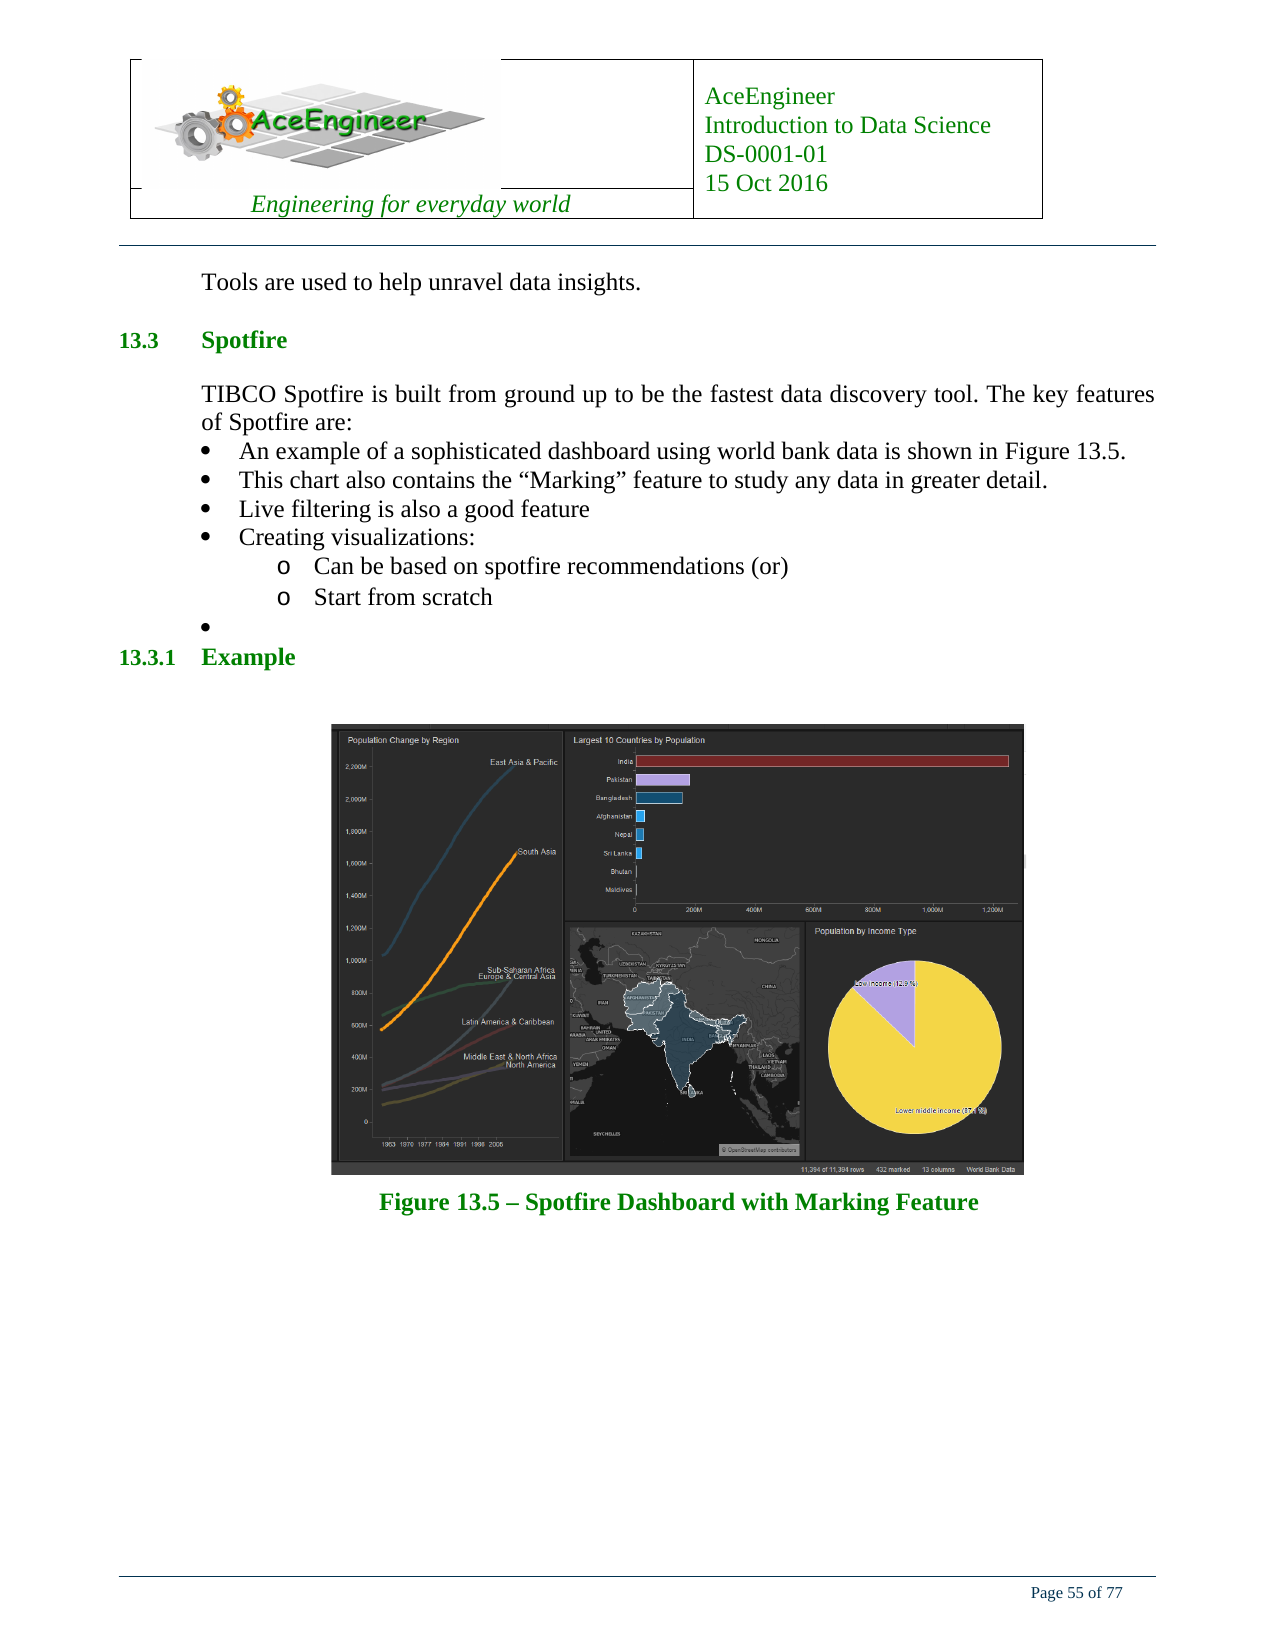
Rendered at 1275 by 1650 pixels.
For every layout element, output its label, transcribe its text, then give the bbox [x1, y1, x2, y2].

list Can be based on spotfire recommendations (or) [276, 551, 1156, 582]
text TIBCO Spotfire is built from ground up to be the fastest data discovery tool. The key features of Spotfire are: [201, 379, 1156, 436]
picture [141, 59, 501, 189]
list Start from scratch [276, 582, 1156, 613]
subtitle Spotfire [118, 325, 1156, 354]
list This chart also contains the “Marking” feature to study any data in greater detail. [201, 465, 1156, 494]
subtitle Example [118, 642, 1156, 670]
picture [331, 724, 1027, 1175]
text Tools are used to help unravel data insights. [201, 267, 1156, 296]
list Creating visualizations: [201, 522, 1156, 551]
list Live filtering is also a good feature [201, 494, 1156, 522]
